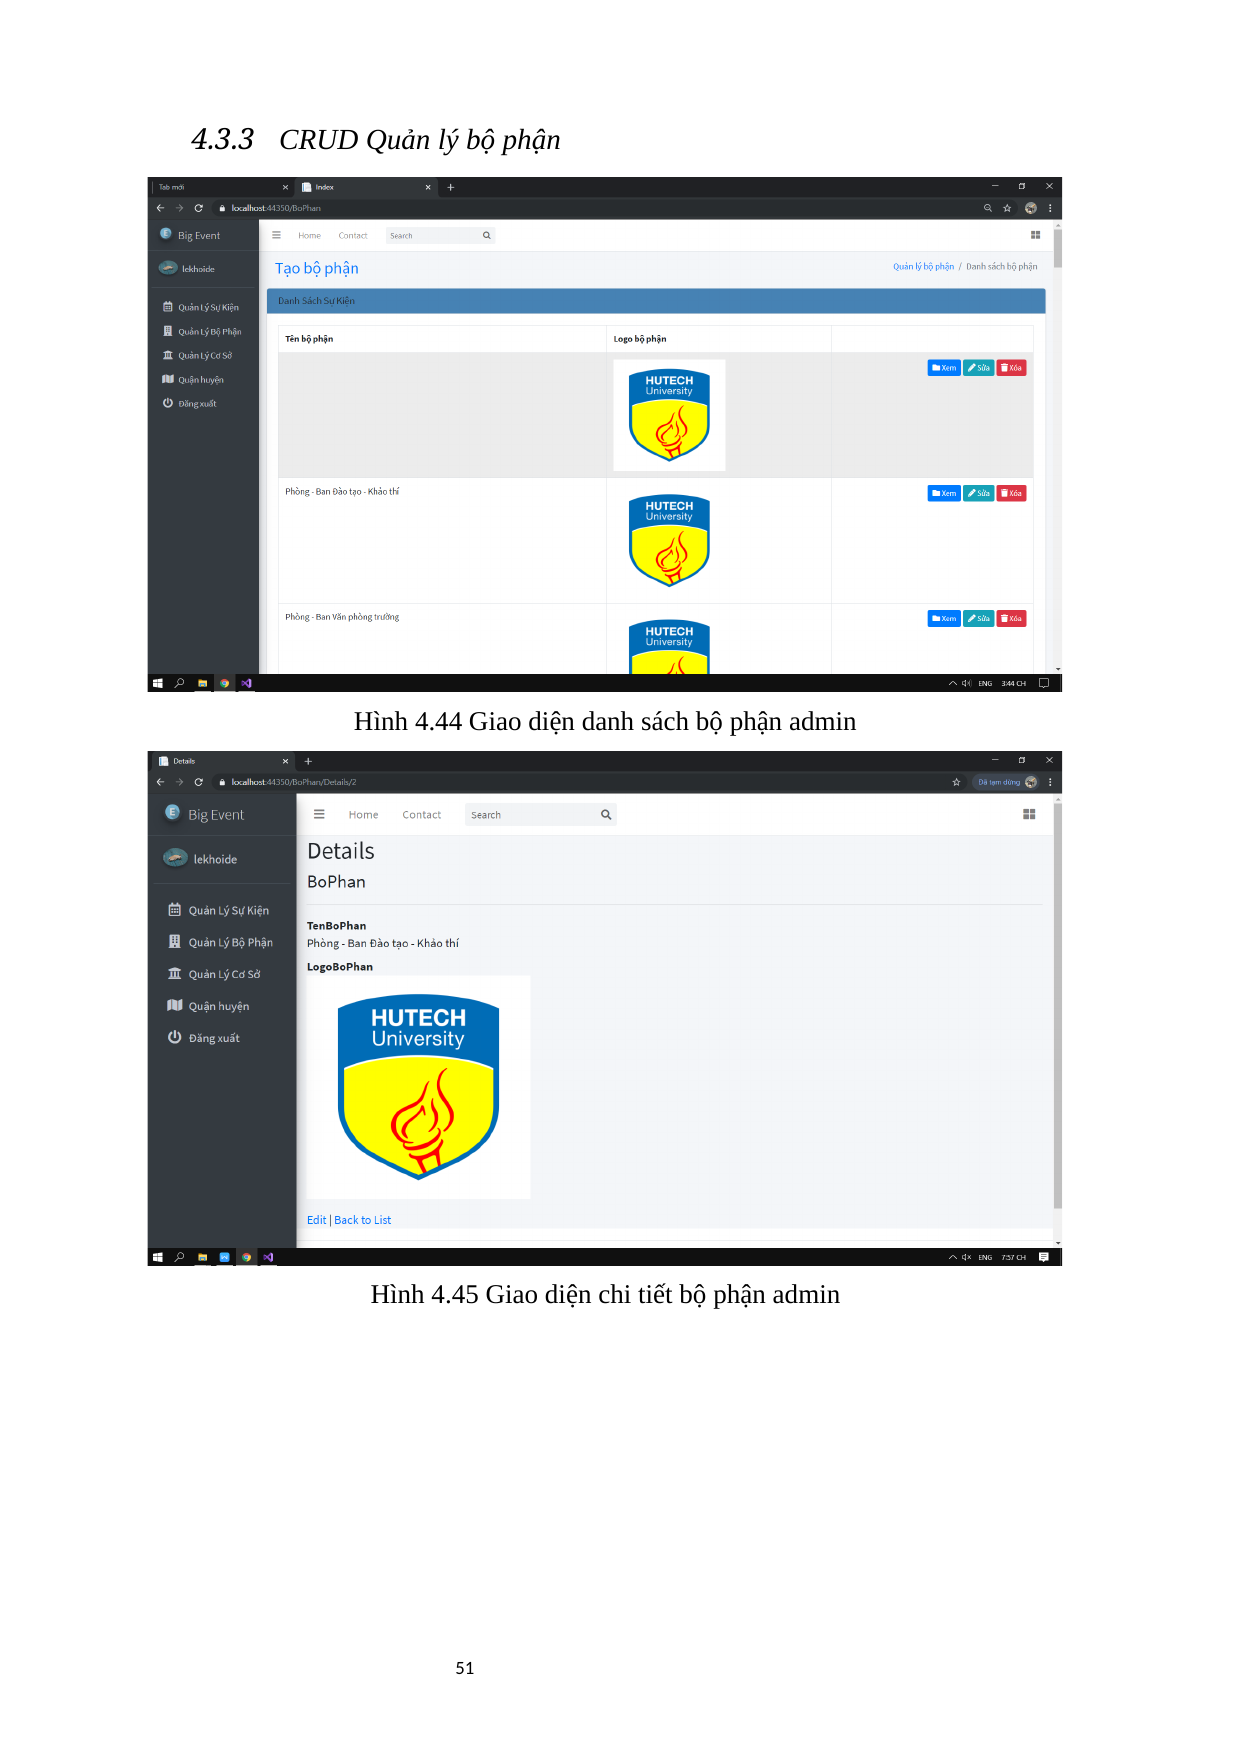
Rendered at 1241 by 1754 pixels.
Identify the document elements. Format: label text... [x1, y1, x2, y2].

picture [147, 177, 1063, 692]
list CRUD Quản lý bộ phận [191, 118, 1063, 158]
picture [147, 751, 1063, 1266]
list Hình 4.45 Giao diện chi tiết bộ phận admin [148, 1278, 1063, 1309]
list Hình 4.44 Giao diện danh sách bộ phận admin [148, 705, 1063, 736]
